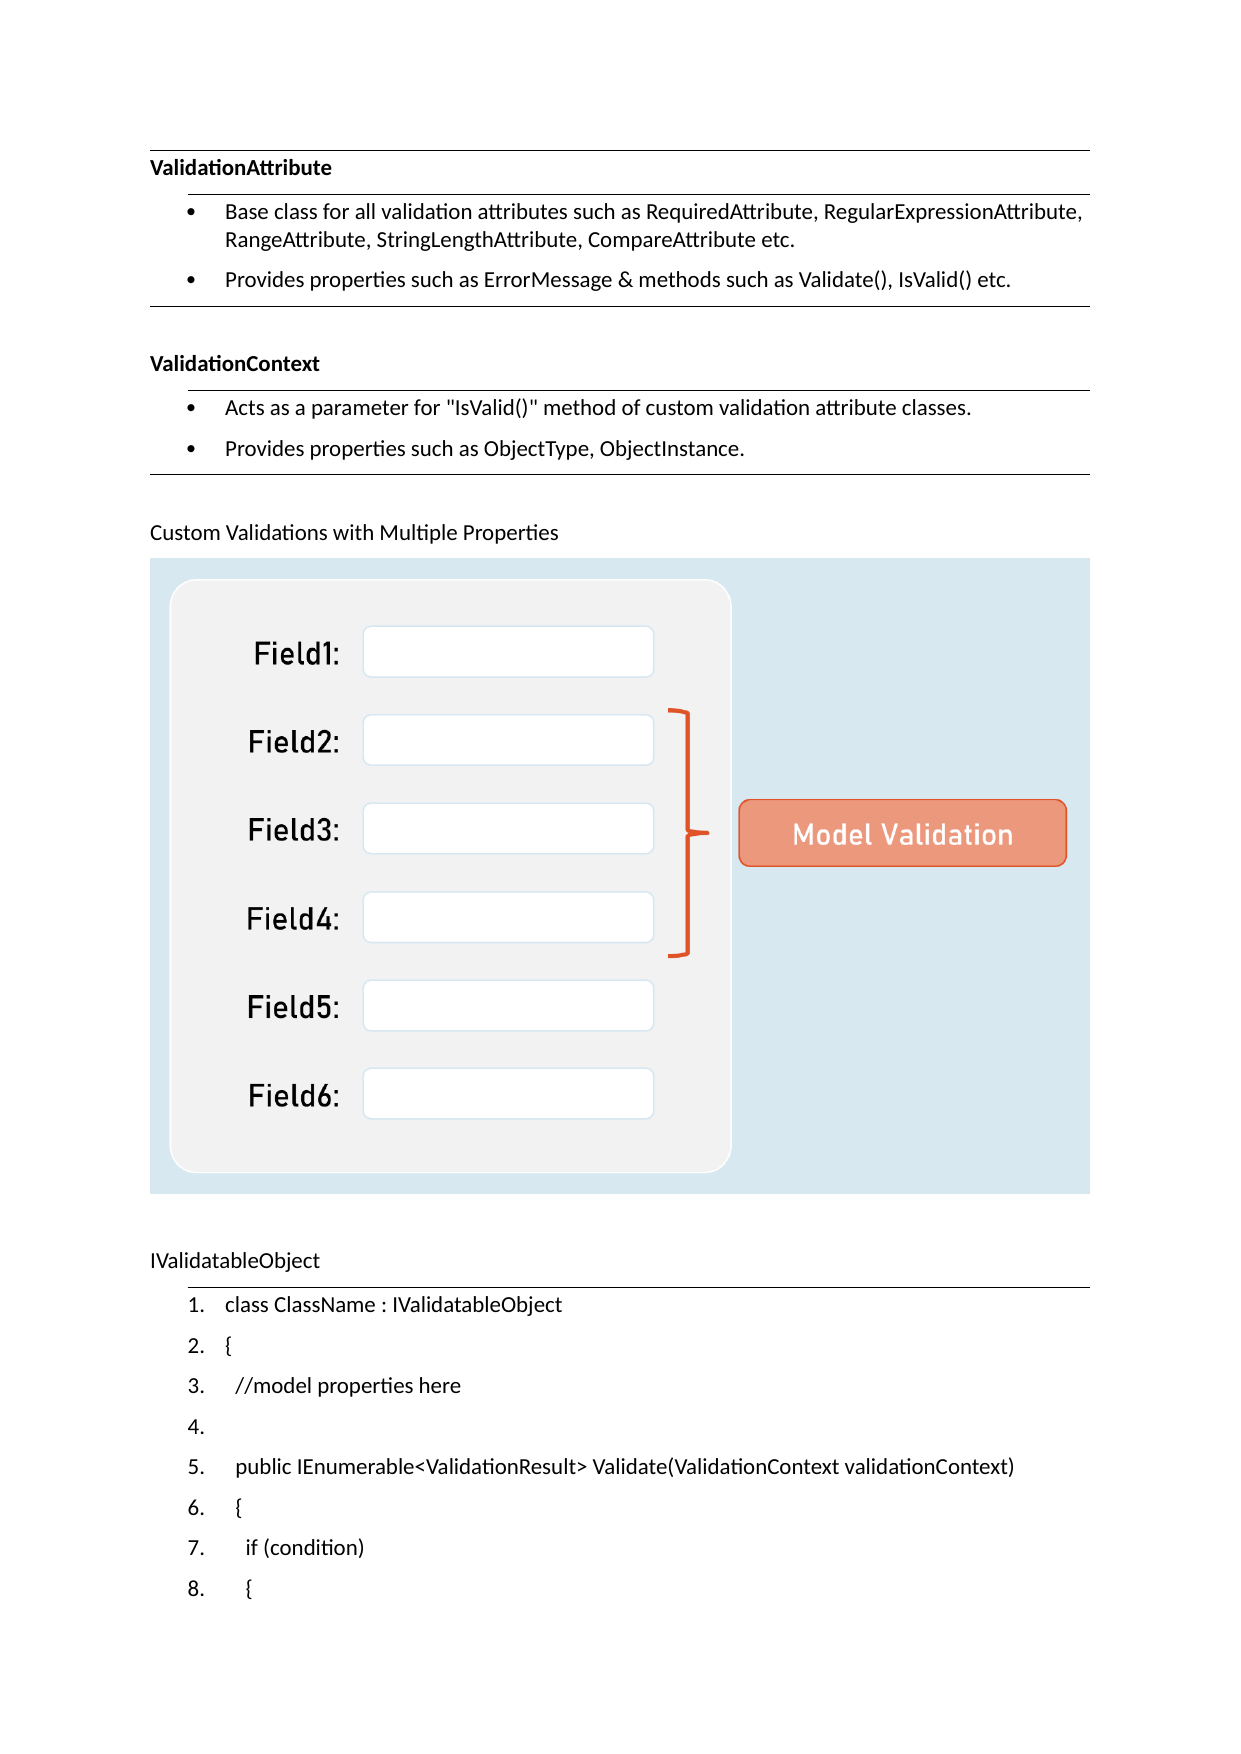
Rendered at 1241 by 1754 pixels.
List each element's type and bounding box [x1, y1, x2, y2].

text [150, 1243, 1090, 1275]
picture [150, 558, 1091, 1194]
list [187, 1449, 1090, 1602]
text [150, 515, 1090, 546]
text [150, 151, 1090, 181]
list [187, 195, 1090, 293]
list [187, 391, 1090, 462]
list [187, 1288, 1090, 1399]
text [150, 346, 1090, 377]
